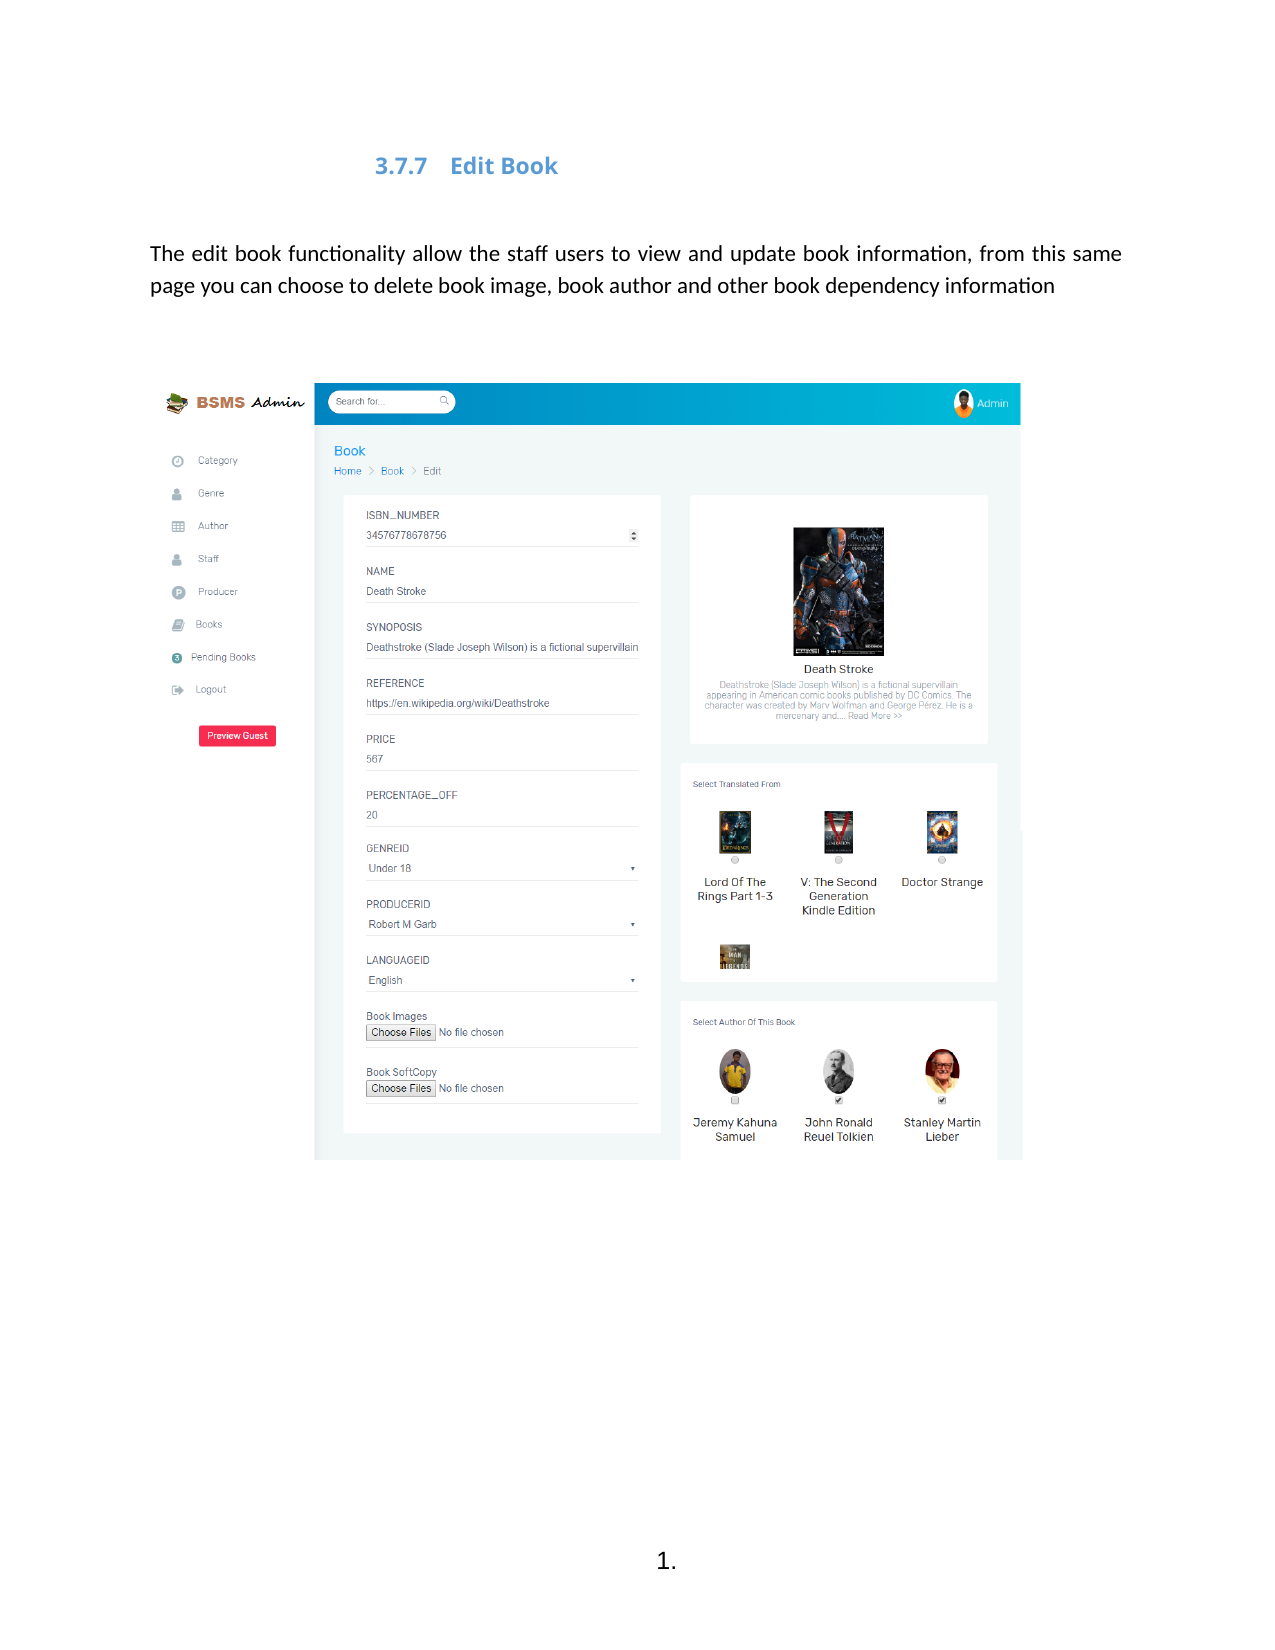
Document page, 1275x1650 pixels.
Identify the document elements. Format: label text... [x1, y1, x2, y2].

picture [160, 383, 1022, 1158]
text The edit book functionality allow the staff users to view and update book information, from this same page you can choose to delete book image, book author and other book dependency information [150, 239, 1125, 299]
subtitle Edit Book [375, 150, 1125, 181]
picture [329, 391, 455, 413]
